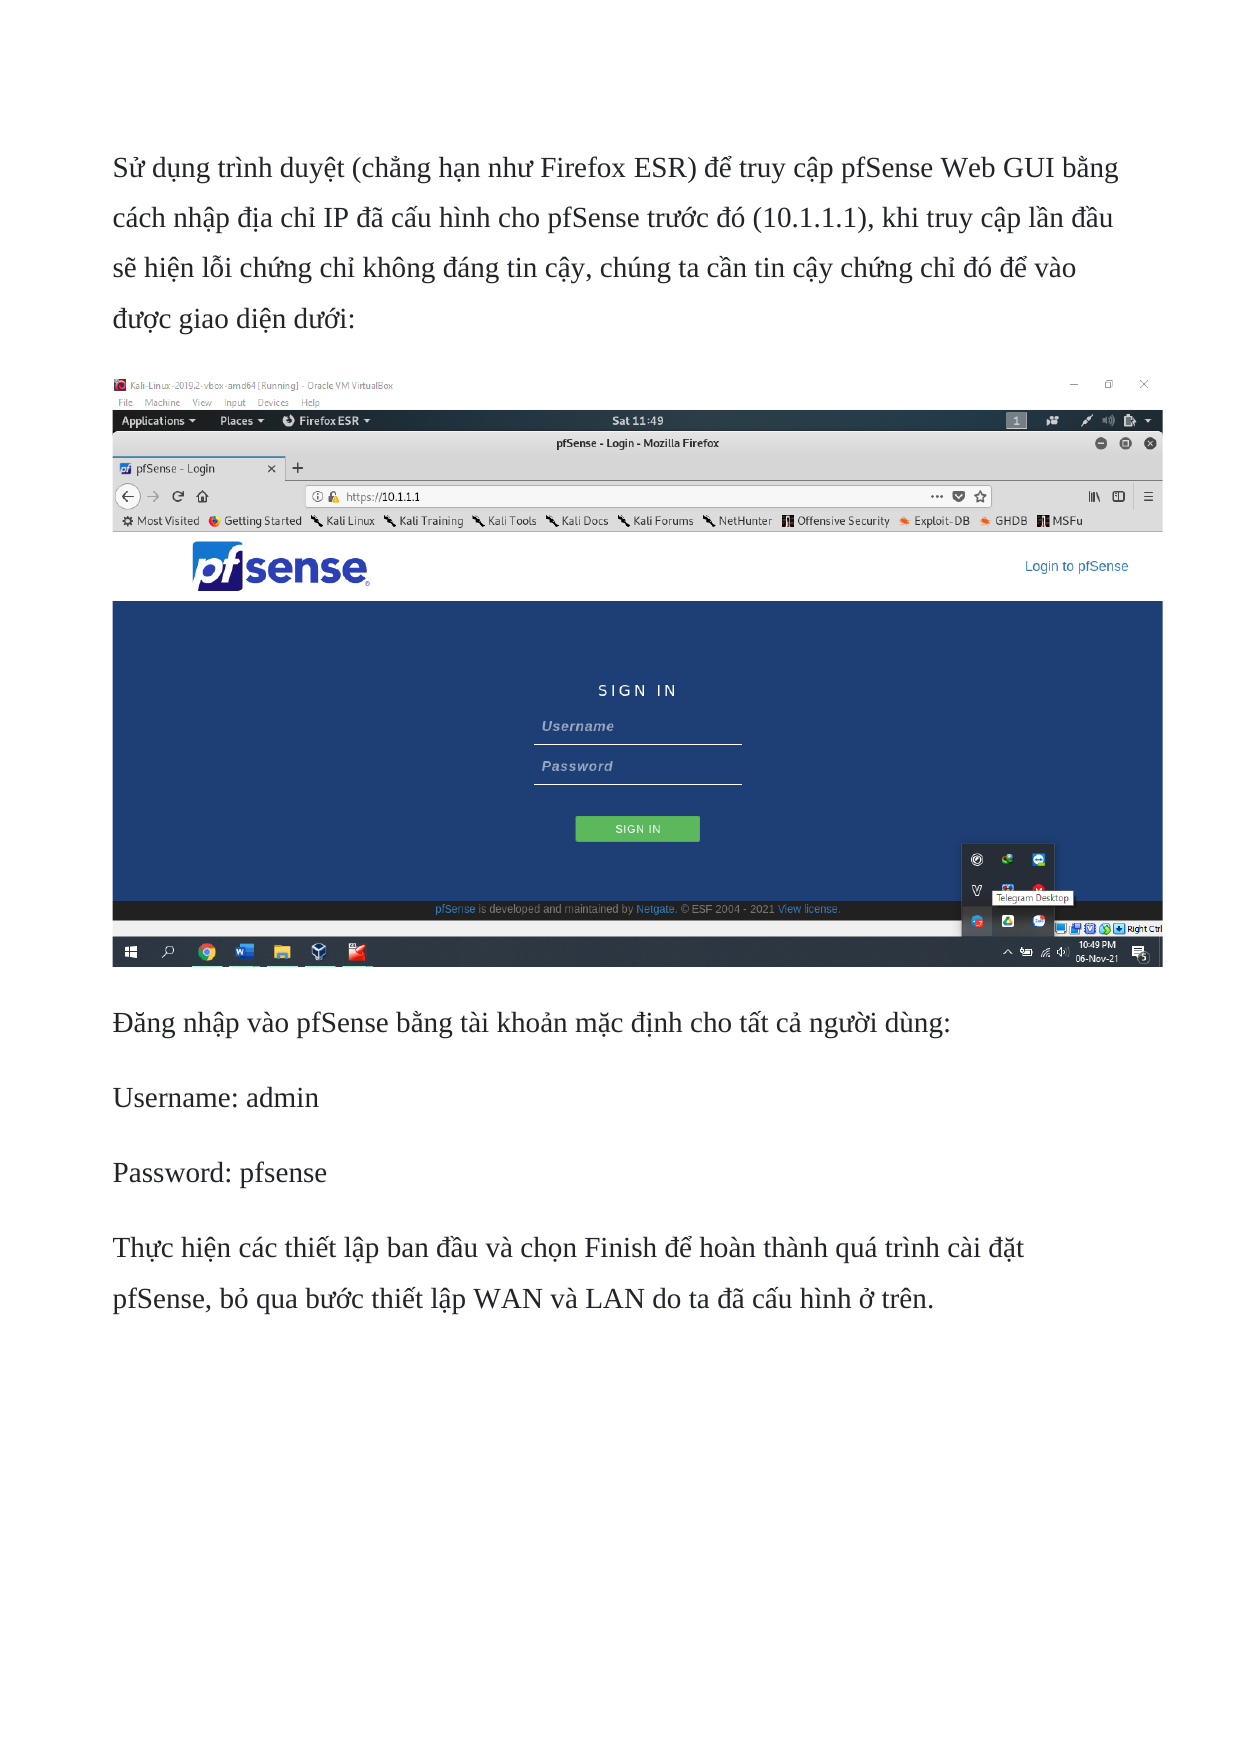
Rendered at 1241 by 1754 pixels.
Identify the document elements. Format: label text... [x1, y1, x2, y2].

text Thực hiện các thiết lập ban đầu và chọn Finish để hoàn thành quá trình cài đặt pfSense, bỏ qua bước thiết lập WAN và LAN do ta đã cấu hình ở trên. [112, 1231, 1125, 1314]
picture [112, 376, 1163, 967]
text Sử dụng trình duyệt (chẳng hạn như Firefox ESR) để truy cập pfSense Web GUI bằng cách nhập địa chỉ IP đã cấu hình cho pfSense trước đó (10.1.1.1), khi truy cập lần đầu sẽ hiện lỗi chứng chỉ không đáng tin cậy, chúng ta cần tin cậy chứng chỉ đó để vào được giao diện dưới: [112, 150, 1125, 334]
text Đăng nhập vào pfSense bằng tài khoản mặc định cho tất cả người dùng: [112, 1005, 1125, 1038]
text Username: admin [112, 1080, 1125, 1113]
text Password: pfsense [112, 1155, 1125, 1189]
